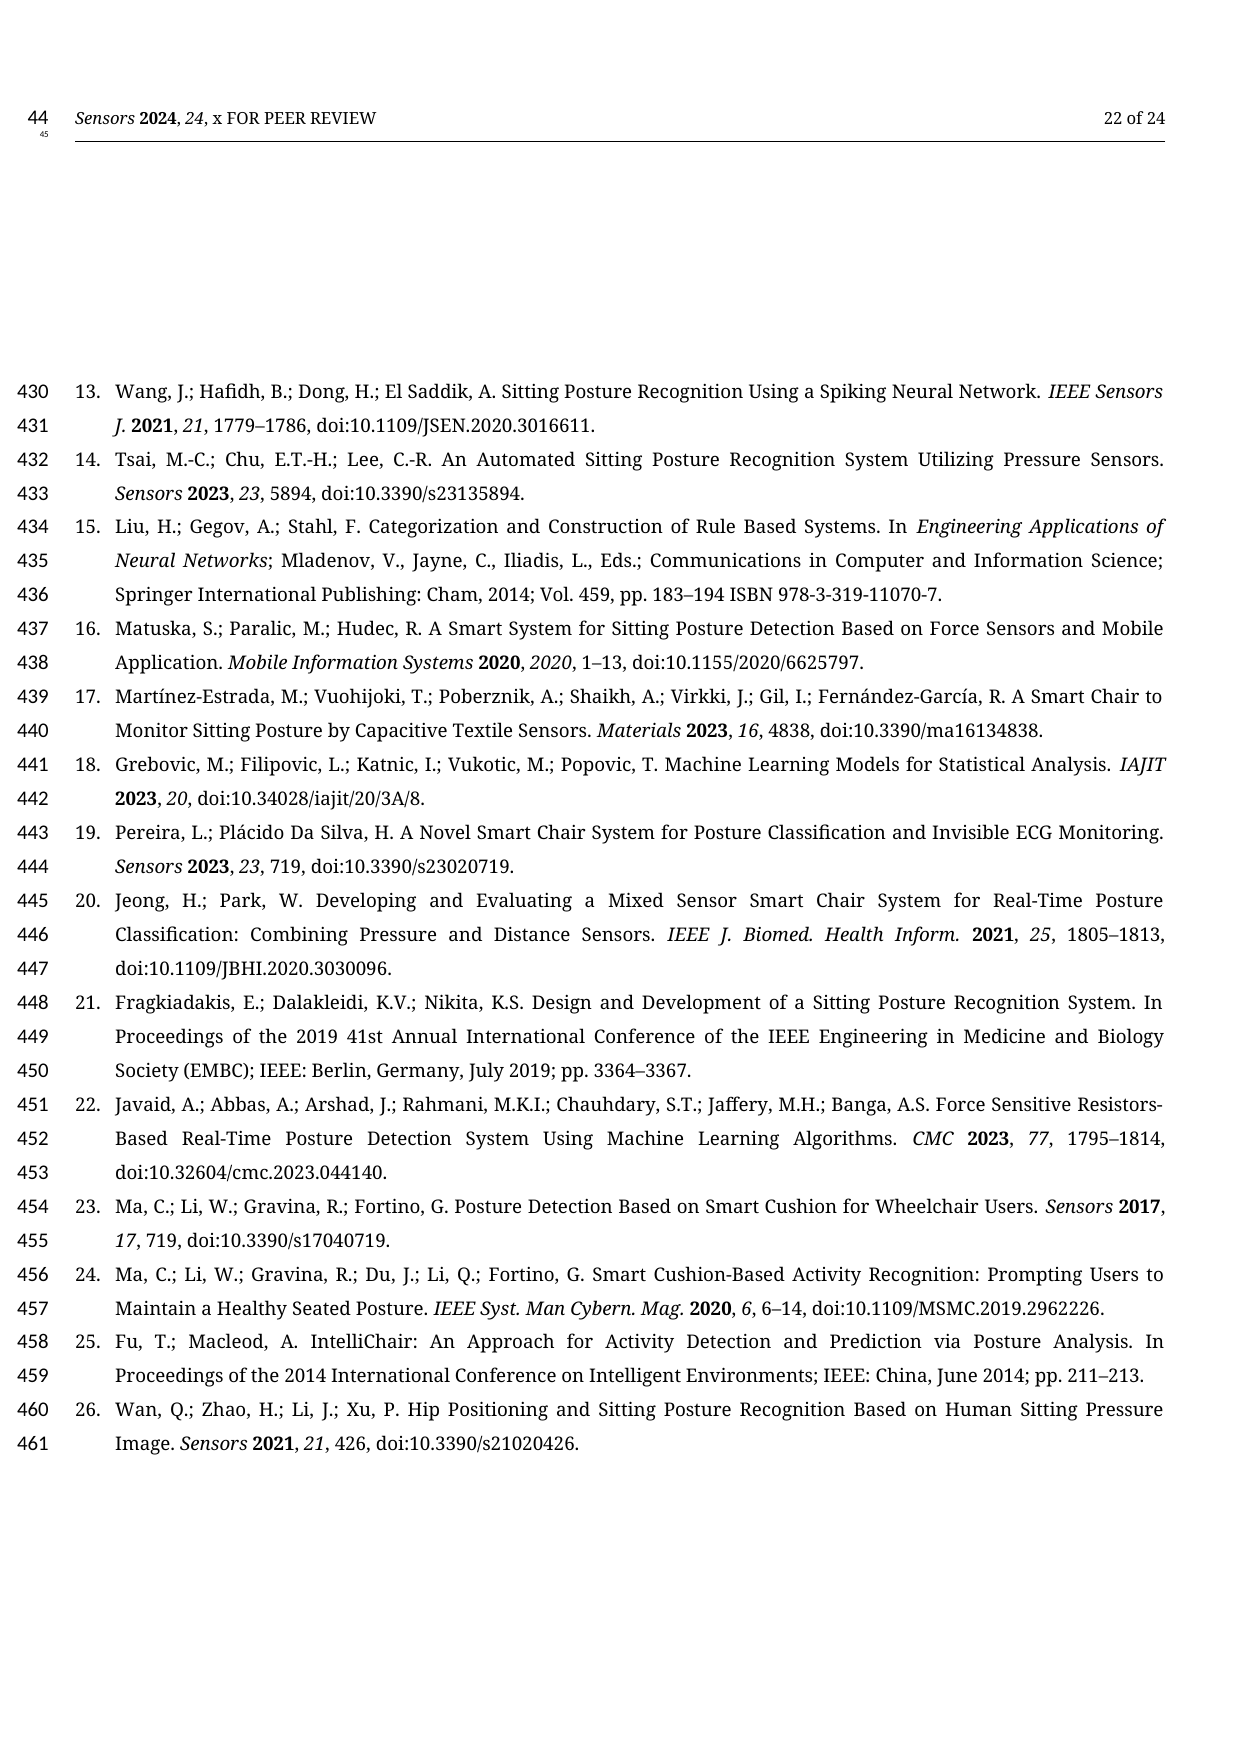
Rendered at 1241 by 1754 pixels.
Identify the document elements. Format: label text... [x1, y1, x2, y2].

text 20. Jeong, H.; Park, W. Developing and Evaluating a Mixed Sensor Smart Chair System for Real-Time Posture Classification: Combining Pressure and Distance Sensors. IEEE J. Biomed. Health Inform. 2021, 25, 1805–1813, doi:10.1109/JBHI.2020.3030096. [75, 883, 1165, 985]
text 24. Ma, C.; Li, W.; Gravina, R.; Du, J.; Li, Q.; Fortino, G. Smart Cushion-Based Activity Recognition: Prompting Users to Maintain a Healthy Seated Posture. IEEE Syst. Man Cybern. Mag. 2020, 6, 6–14, doi:10.1109/MSMC.2019.2962226. [75, 1257, 1165, 1324]
text 14. Tsai, M.-C.; Chu, E.T.-H.; Lee, C.-R. An Automated Sitting Posture Recognition System Utilizing Pressure Sensors. Sensors 2023, 23, 5894, doi:10.3390/s23135894. [75, 442, 1165, 509]
text 22. Javaid, A.; Abbas, A.; Arshad, J.; Rahmani, M.K.I.; Chauhdary, S.T.; Jaffery, M.H.; Banga, A.S. Force Sensitive Resistors-Based Real-Time Posture Detection System Using Machine Learning Algorithms. CMC 2023, 77, 1795–1814, doi:10.32604/cmc.2023.044140. [75, 1087, 1165, 1189]
text 17. Martínez-Estrada, M.; Vuohijoki, T.; Poberznik, A.; Shaikh, A.; Virkki, J.; Gil, I.; Fernández-García, R. A Smart Chair to Monitor Sitting Posture by Capacitive Textile Sensors. Materials 2023, 16, 4838, doi:10.3390/ma16134838. [75, 679, 1165, 747]
text 15. Liu, H.; Gegov, A.; Stahl, F. Categorization and Construction of Rule Based Systems. In Engineering Applications of Neural Networks; Mladenov, V., Jayne, C., Iliadis, L., Eds.; Communications in Computer and Information Science; Springer International Publishing: Cham, 2014; Vol. 459, pp. 183–194 ISBN 978-3-319-11070-7. [75, 509, 1165, 611]
text 19. Pereira, L.; Plácido Da Silva, H. A Novel Smart Chair System for Posture Classification and Invisible ECG Monitoring. Sensors 2023, 23, 719, doi:10.3390/s23020719. [75, 815, 1165, 883]
text 16. Matuska, S.; Paralic, M.; Hudec, R. A Smart System for Sitting Posture Detection Based on Force Sensors and Mobile Application. Mobile Information Systems 2020, 2020, 1–13, doi:10.1155/2020/6625797. [75, 611, 1165, 679]
text 25. Fu, T.; Macleod, A. IntelliChair: An Approach for Activity Detection and Prediction via Posture Analysis. In Proceedings of the 2014 International Conference on Intelligent Environments; IEEE: China, June 2014; pp. 211–213. [75, 1324, 1165, 1392]
text 23. Ma, C.; Li, W.; Gravina, R.; Fortino, G. Posture Detection Based on Smart Cushion for Wheelchair Users. Sensors 2017, 17, 719, doi:10.3390/s17040719. [75, 1189, 1165, 1257]
text 13. Wang, J.; Hafidh, B.; Dong, H.; El Saddik, A. Sitting Posture Recognition Using a Spiking Neural Network. IEEE Sensors J. 2021, 21, 1779–1786, doi:10.1109/JSEN.2020.3016611. [75, 374, 1165, 442]
text 21. Fragkiadakis, E.; Dalakleidi, K.V.; Nikita, K.S. Design and Development of a Sitting Posture Recognition System. In Proceedings of the 2019 41st Annual International Conference of the IEEE Engineering in Medicine and Biology Society (EMBC); IEEE: Berlin, Germany, July 2019; pp. 3364–3367. [75, 985, 1165, 1087]
text 18. Grebovic, M.; Filipovic, L.; Katnic, I.; Vukotic, M.; Popovic, T. Machine Learning Models for Statistical Analysis. IAJIT 2023, 20, doi:10.34028/iajit/20/3A/8. [75, 747, 1165, 815]
text 26. Wan, Q.; Zhao, H.; Li, J.; Xu, P. Hip Positioning and Sitting Posture Recognition Based on Human Sitting Pressure Image. Sensors 2021, 21, 426, doi:10.3390/s21020426. [75, 1392, 1165, 1460]
